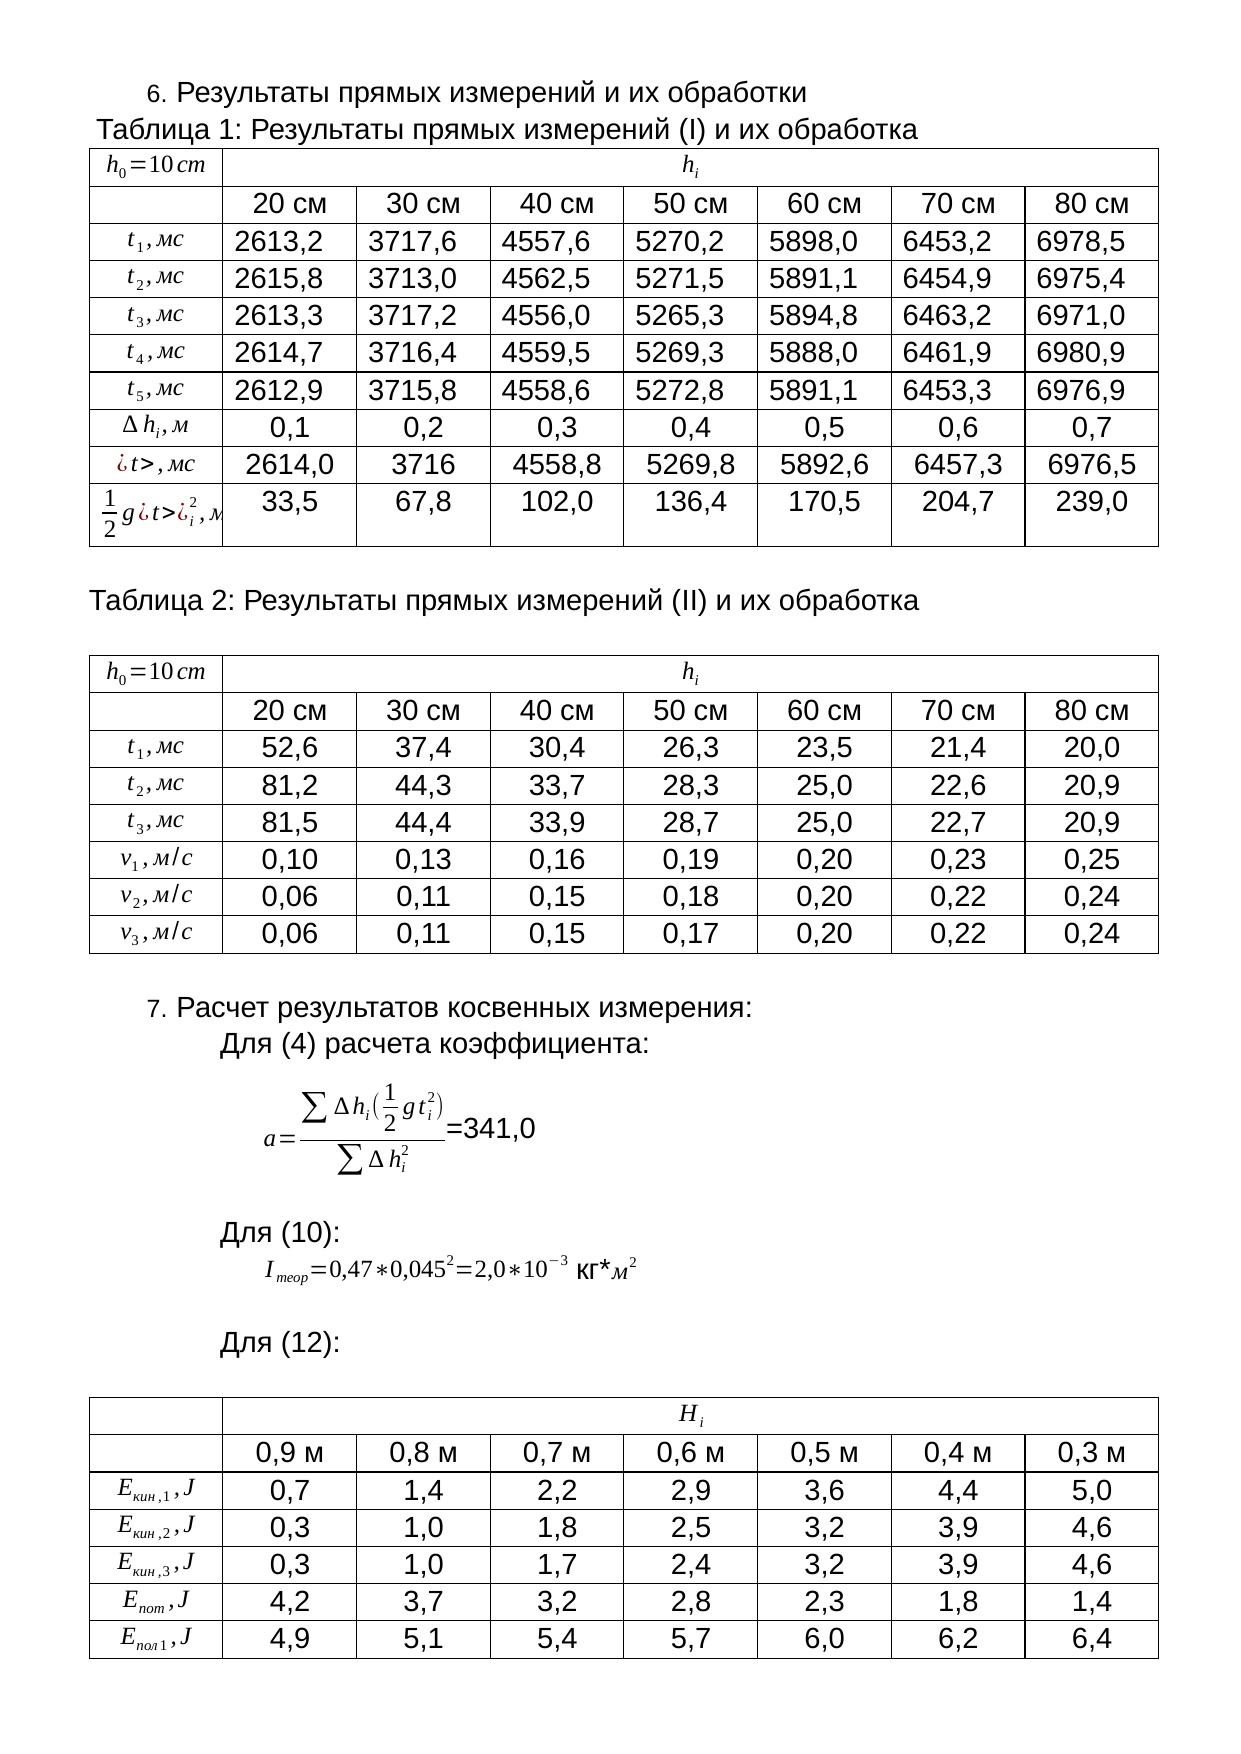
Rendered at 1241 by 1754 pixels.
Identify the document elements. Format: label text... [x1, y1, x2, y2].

table_cell 1,0 [357, 1547, 490, 1583]
table_cell [90, 842, 222, 878]
table_cell 0,7 [1026, 410, 1158, 446]
table_cell 0,3 [223, 1510, 356, 1546]
table_cell 239,0 [1026, 484, 1158, 546]
list =341,0 [220, 1079, 1160, 1176]
table_cell 4,9 [223, 1621, 356, 1657]
table_cell 0,19 [624, 842, 757, 878]
table_cell 1,8 [892, 1584, 1024, 1620]
table_cell 20,9 [1026, 805, 1158, 841]
table_cell [90, 484, 222, 546]
table_cell 6978,5 [1026, 224, 1158, 260]
table_cell 3,6 [758, 1473, 891, 1509]
table_cell 70 см [892, 693, 1024, 729]
table_cell 6,4 [1026, 1621, 1158, 1657]
table_cell 6454,9 [892, 261, 1024, 297]
table_cell [90, 335, 222, 371]
table_cell 30,4 [491, 731, 623, 767]
table_cell 37,4 [357, 731, 490, 767]
table_cell 0,5 м [758, 1435, 891, 1471]
table_cell 80 см [1026, 693, 1158, 729]
table_cell 5888,0 [758, 335, 891, 371]
table_cell 60 см [758, 693, 891, 729]
table_cell 4,6 [1026, 1547, 1158, 1583]
table_cell 5,0 [1026, 1473, 1158, 1509]
table_cell [90, 1473, 222, 1509]
table_cell 67,8 [357, 484, 490, 546]
table_cell 4,2 [223, 1584, 356, 1620]
table_cell 5892,6 [758, 447, 891, 483]
table_header [223, 656, 1158, 692]
table_cell 5270,2 [624, 224, 757, 260]
table_cell 0,22 [892, 879, 1024, 915]
table_cell 0,20 [758, 879, 891, 915]
table_cell 0,15 [491, 879, 623, 915]
table_cell 0,11 [357, 916, 490, 953]
table_cell 0,20 [758, 842, 891, 878]
table_cell 2613,3 [223, 298, 356, 334]
table_cell 0,24 [1026, 916, 1158, 953]
table_cell 1,8 [491, 1510, 623, 1546]
table_cell 6976,9 [1026, 373, 1158, 409]
table_cell 2,3 [758, 1584, 891, 1620]
table_cell 3,2 [758, 1547, 891, 1583]
table_cell 81,5 [223, 805, 356, 841]
table_cell 0,2 [357, 410, 490, 446]
table_cell 33,9 [491, 805, 623, 841]
table_cell 3,9 [892, 1510, 1024, 1546]
table_cell 22,7 [892, 805, 1024, 841]
table_cell 6,0 [758, 1621, 891, 1657]
table_cell 5272,8 [624, 373, 757, 409]
table_cell 3717,6 [357, 224, 490, 260]
table_cell 5269,3 [624, 335, 757, 371]
table_cell [90, 768, 222, 804]
text Для (10): кг* [89, 1215, 1160, 1286]
table_cell 4562,5 [491, 261, 623, 297]
table_cell 0,7 м [491, 1435, 623, 1471]
table_cell 6457,3 [892, 447, 1024, 483]
table_cell 1,4 [1026, 1584, 1158, 1620]
table_cell 0,6 [892, 410, 1024, 446]
table_cell 0,8 м [357, 1435, 490, 1471]
table_cell 4556,0 [491, 298, 623, 334]
table_cell 6453,2 [892, 224, 1024, 260]
table_cell 2613,2 [223, 224, 356, 260]
table_cell 6453,3 [892, 373, 1024, 409]
table_cell 0,06 [223, 916, 356, 953]
table_cell [90, 731, 222, 767]
table_cell 2,5 [624, 1510, 757, 1546]
table_cell 5891,1 [758, 261, 891, 297]
table_cell 21,4 [892, 731, 1024, 767]
table_cell 5894,8 [758, 298, 891, 334]
table_cell 50 см [624, 187, 757, 223]
table_cell 2614,7 [223, 335, 356, 371]
table_cell 102,0 [491, 484, 623, 546]
table_cell 1,4 [357, 1473, 490, 1509]
table_cell 0,7 [223, 1473, 356, 1509]
table_cell 2612,9 [223, 373, 356, 409]
table_cell [90, 1621, 222, 1657]
table_cell 20,9 [1026, 768, 1158, 804]
list Результаты прямых измерений и их обработки [146, 75, 1160, 109]
text Таблица 2: Результаты прямых измерений (II) и их обработка [89, 583, 1160, 616]
table_cell 3716 [357, 447, 490, 483]
table_header [223, 1398, 1158, 1434]
table_cell 40 см [491, 693, 623, 729]
table_cell [90, 298, 222, 334]
table_cell 3,9 [892, 1547, 1024, 1583]
table_cell 0,24 [1026, 879, 1158, 915]
table_cell [90, 410, 222, 446]
table_cell 5271,5 [624, 261, 757, 297]
table_cell 1,0 [357, 1510, 490, 1546]
table_cell 136,4 [624, 484, 757, 546]
table_cell 3713,0 [357, 261, 490, 297]
table_cell 6,2 [892, 1621, 1024, 1657]
table_cell 6461,9 [892, 335, 1024, 371]
table_cell 170,5 [758, 484, 891, 546]
table_cell 0,10 [223, 842, 356, 878]
table_cell [90, 224, 222, 260]
table_cell [90, 447, 222, 483]
table_cell 6463,2 [892, 298, 1024, 334]
table_cell 4558,6 [491, 373, 623, 409]
table_cell 0,13 [357, 842, 490, 878]
table_cell 0,5 [758, 410, 891, 446]
table_cell 1,7 [491, 1547, 623, 1583]
table_cell 6971,0 [1026, 298, 1158, 334]
table_cell 5,4 [491, 1621, 623, 1657]
table_cell 22,6 [892, 768, 1024, 804]
table_cell [90, 1584, 222, 1620]
table_cell 2,2 [491, 1473, 623, 1509]
table_cell 4558,8 [491, 447, 623, 483]
table_cell 23,5 [758, 731, 891, 767]
table_cell 5891,1 [758, 373, 891, 409]
table_header [90, 1398, 222, 1434]
table_cell [90, 1547, 222, 1583]
table_cell 30 см [357, 187, 490, 223]
table_cell 3,2 [758, 1510, 891, 1546]
table_cell 52,6 [223, 731, 356, 767]
table_cell 0,17 [624, 916, 757, 953]
table_cell 20 см [223, 693, 356, 729]
table_cell 2,9 [624, 1473, 757, 1509]
table_cell 5265,3 [624, 298, 757, 334]
table_cell [90, 187, 222, 223]
table_cell 4557,6 [491, 224, 623, 260]
table_cell 0,3 [223, 1547, 356, 1583]
table_cell 33,7 [491, 768, 623, 804]
table_cell 0,11 [357, 879, 490, 915]
table_cell 25,0 [758, 805, 891, 841]
table_cell 204,7 [892, 484, 1024, 546]
table_cell 60 см [758, 187, 891, 223]
table_cell 81,2 [223, 768, 356, 804]
table_cell 44,3 [357, 768, 490, 804]
table_cell 4,4 [892, 1473, 1024, 1509]
table_cell 70 см [892, 187, 1024, 223]
table_cell 25,0 [758, 768, 891, 804]
table_cell 44,4 [357, 805, 490, 841]
table_cell 3,2 [491, 1584, 623, 1620]
table_header [90, 656, 222, 692]
table_cell 2,8 [624, 1584, 757, 1620]
table_cell [90, 879, 222, 915]
table_header [90, 149, 222, 186]
list Расчет результатов косвенных измерения: [146, 990, 1160, 1023]
table_cell 3715,8 [357, 373, 490, 409]
table_cell 0,25 [1026, 842, 1158, 878]
table_cell 28,7 [624, 805, 757, 841]
table_cell [90, 261, 222, 297]
table_cell 2614,0 [223, 447, 356, 483]
table_cell [90, 1510, 222, 1546]
table_cell 5898,0 [758, 224, 891, 260]
table_cell [90, 805, 222, 841]
table_header [223, 149, 1158, 186]
table_cell [90, 693, 222, 729]
table_cell 3716,4 [357, 335, 490, 371]
table_cell 6976,5 [1026, 447, 1158, 483]
table_cell 0,15 [491, 916, 623, 953]
table_cell 28,3 [624, 768, 757, 804]
table_cell 4,6 [1026, 1510, 1158, 1546]
table_cell 50 см [624, 693, 757, 729]
table_cell 0,4 [624, 410, 757, 446]
table_cell 30 см [357, 693, 490, 729]
table_cell 5,7 [624, 1621, 757, 1657]
table_cell 2615,8 [223, 261, 356, 297]
table_cell 33,5 [223, 484, 356, 546]
table_cell 0,06 [223, 879, 356, 915]
table_cell [90, 1435, 222, 1471]
text Для (4) расчета коэффициента: [176, 1026, 1160, 1059]
table_cell 6980,9 [1026, 335, 1158, 371]
table_cell 3717,2 [357, 298, 490, 334]
table_cell [90, 373, 222, 409]
table_cell 0,3 м [1026, 1435, 1158, 1471]
table_cell 2,4 [624, 1547, 757, 1583]
table_cell 5269,8 [624, 447, 757, 483]
table_cell 0,6 м [624, 1435, 757, 1471]
table_cell 0,23 [892, 842, 1024, 878]
table_cell 3,7 [357, 1584, 490, 1620]
table_cell 0,1 [223, 410, 356, 446]
table_cell 0,16 [491, 842, 623, 878]
table_cell 0,9 м [223, 1435, 356, 1471]
table_cell 5,1 [357, 1621, 490, 1657]
table_cell 20 см [223, 187, 356, 223]
text Для (12): [89, 1325, 1160, 1358]
table_cell 80 см [1026, 187, 1158, 223]
table_cell [90, 916, 222, 953]
table_cell 0,3 [491, 410, 623, 446]
table_cell 20,0 [1026, 731, 1158, 767]
text Таблица 1: Результаты прямых измерений (I) и их обработка [89, 112, 1160, 146]
table_cell 40 см [491, 187, 623, 223]
table_cell 0,18 [624, 879, 757, 915]
table_cell 4559,5 [491, 335, 623, 371]
table_cell 0,20 [758, 916, 891, 953]
table_cell 6975,4 [1026, 261, 1158, 297]
table_cell 0,22 [892, 916, 1024, 953]
table_cell 26,3 [624, 731, 757, 767]
table_cell 0,4 м [892, 1435, 1024, 1471]
